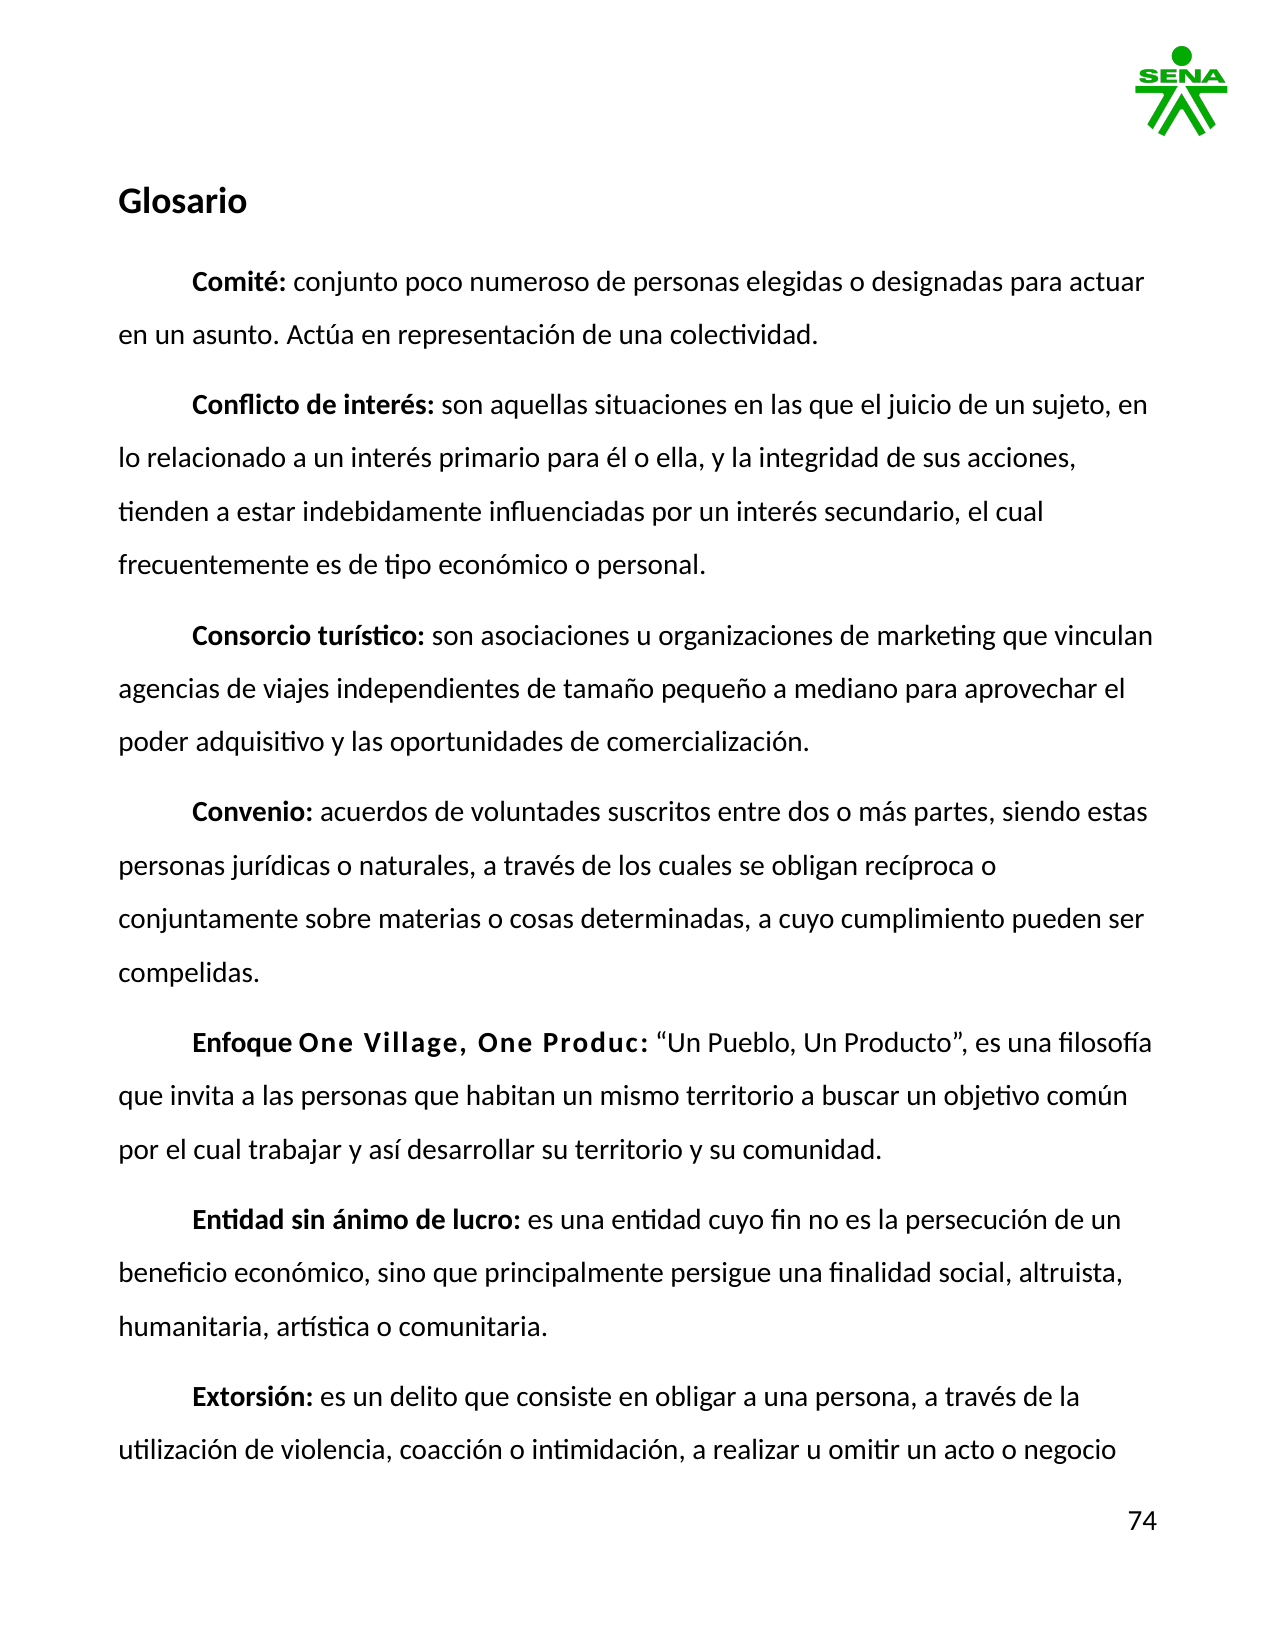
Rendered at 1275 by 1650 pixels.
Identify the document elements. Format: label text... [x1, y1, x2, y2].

text Comité: conjunto poco numeroso de personas elegidas o designadas para actuar en un asunto. Actúa en representación de una colectividad. [118, 263, 1157, 352]
picture [1135, 46, 1228, 136]
text Entidad sin ánimo de lucro: es una entidad cuyo fin no es la persecución de un beneficio económico, sino que principalmente persigue una finalidad social, altruista, humanitaria, artística o comunitaria. [118, 1201, 1157, 1343]
text Convenio: acuerdos de voluntades suscritos entre dos o más partes, siendo estas personas jurídicas o naturales, a través de los cuales se obligan recíproca o conjuntamente sobre materias o cosas determinadas, a cuyo cumplimiento pueden ser compelidas. [118, 793, 1157, 989]
text Glosario [118, 177, 1157, 223]
text Conflicto de interés: son aquellas situaciones en las que el juicio de un sujeto, en lo relacionado a un interés primario para él o ella, y la integridad de sus acciones, tienden a estar indebidamente influenciadas por un interés secundario, el cual frecuentemente es de tipo económico o personal. [118, 386, 1157, 582]
text Enfoque One Village, One Produc: “Un Pueblo, Un Producto”, es una filosofía que invita a las personas que habitan un mismo territorio a buscar un objetivo común por el cual trabajar y así desarrollar su territorio y su comunidad. [118, 1024, 1157, 1166]
text Consorcio turístico: son asociaciones u organizaciones de marketing que vinculan agencias de viajes independientes de tamaño pequeño a mediano para aprovechar el poder adquisitivo y las oportunidades de comercialización. [118, 617, 1157, 759]
